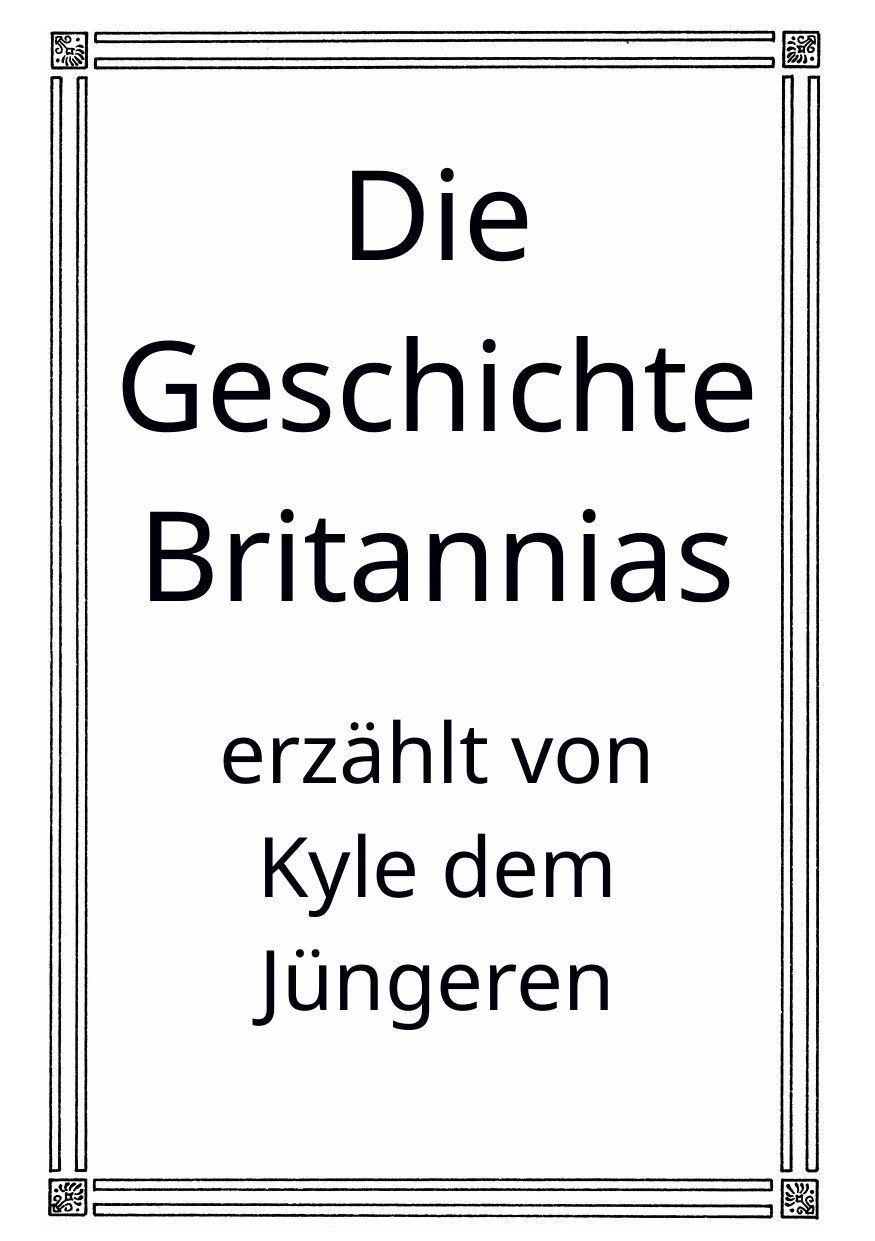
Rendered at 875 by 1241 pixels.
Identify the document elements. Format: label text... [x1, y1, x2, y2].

text Jüngeren [35, 922, 839, 1035]
text Britannias [35, 468, 839, 638]
text Die [35, 127, 839, 297]
text Kyle dem [35, 808, 839, 922]
text Geschichte [35, 297, 839, 468]
text erzählt von [35, 695, 839, 808]
